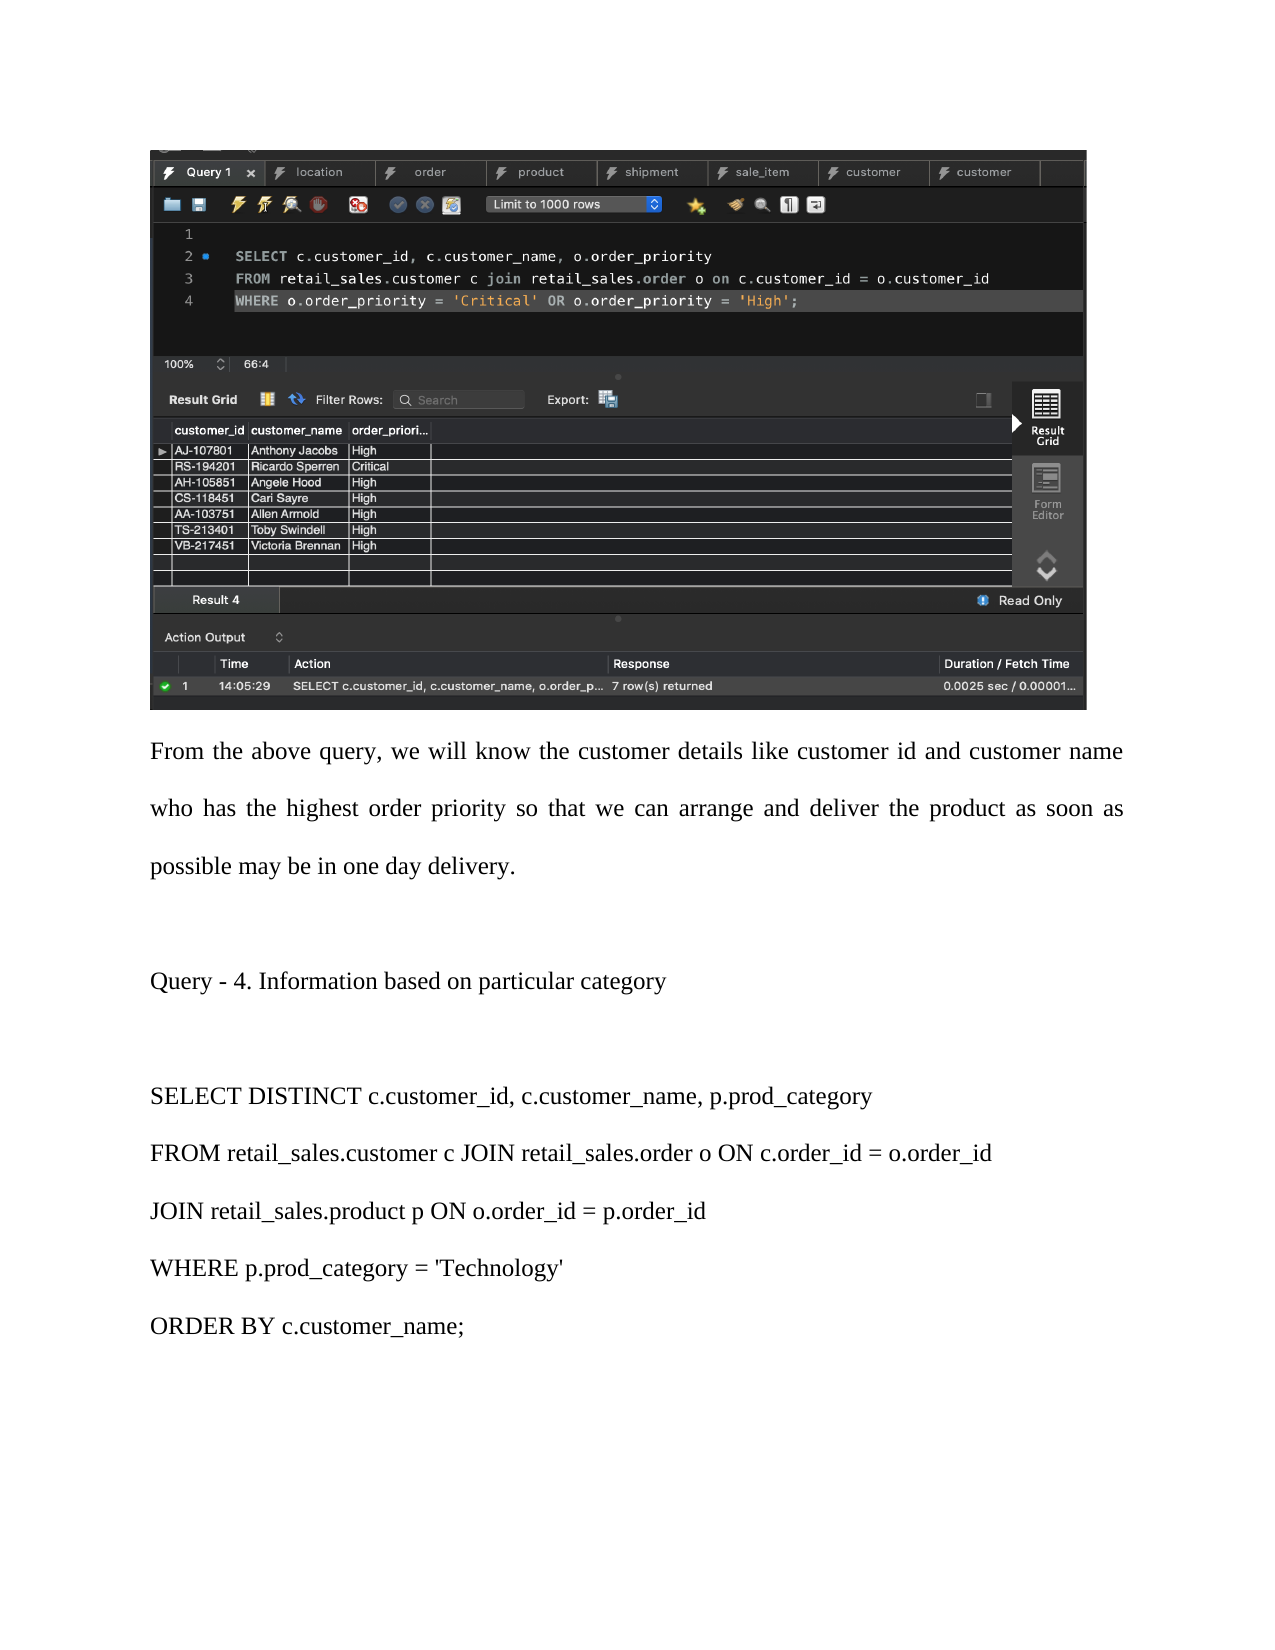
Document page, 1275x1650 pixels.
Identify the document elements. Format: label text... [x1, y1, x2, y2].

text FROM retail_sales.customer c JOIN retail_sales.order o ON c.order_id = o.order_id [150, 1138, 1125, 1167]
text From the above query, we will know the customer details like customer id and customer name who has the highest order priority so that we can arrange and deliver the product as soon as possible may be in one day delivery. [150, 736, 1125, 879]
text ORDER BY c.customer_name; [150, 1311, 1125, 1339]
text WHERE p.prod_category = 'Technology' [150, 1253, 1125, 1282]
text JOIN retail_sales.product p ON o.order_id = p.order_id [150, 1196, 1125, 1224]
text Query - 4. Information based on particular category [150, 966, 1125, 994]
text SELECT DISTINCT c.customer_id, c.customer_name, p.prod_category [150, 1081, 1125, 1109]
picture [150, 150, 1087, 710]
